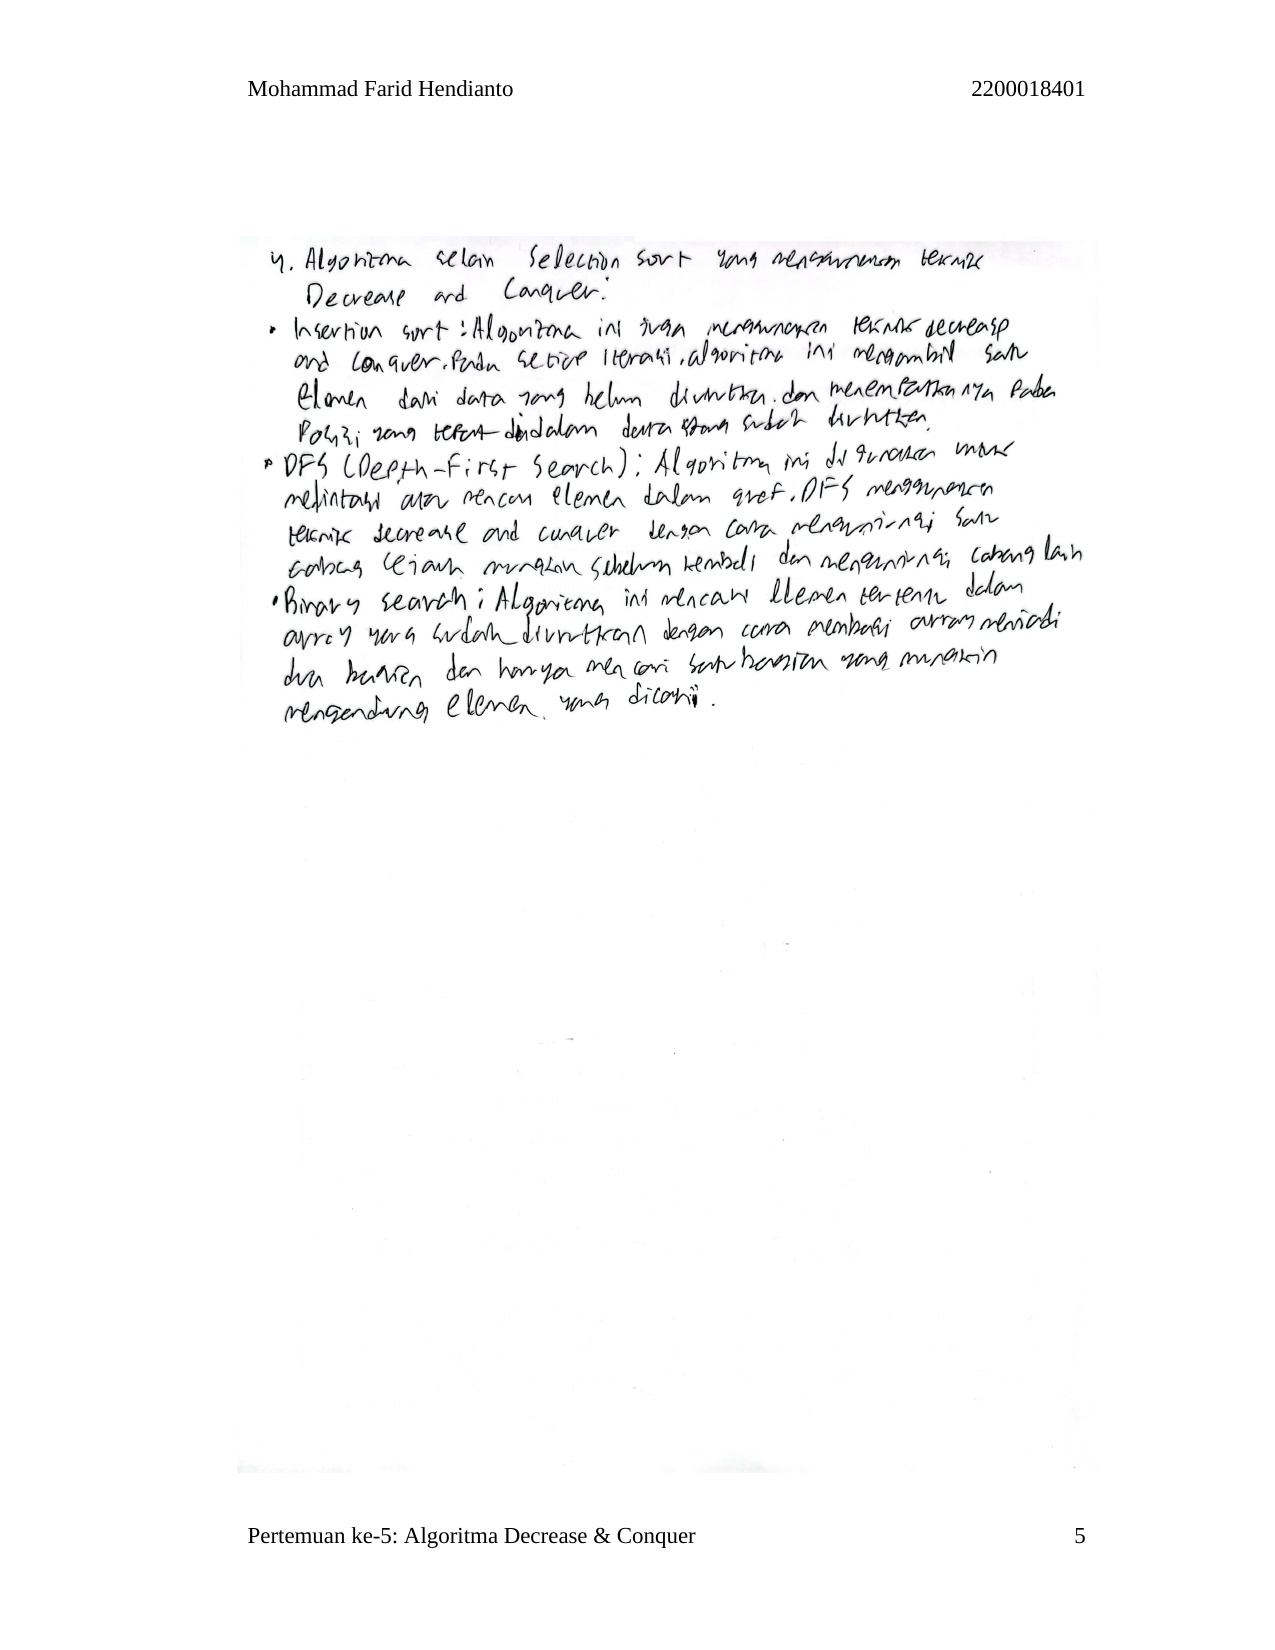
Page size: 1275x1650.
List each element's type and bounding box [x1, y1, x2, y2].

picture [237, 236, 1098, 1473]
